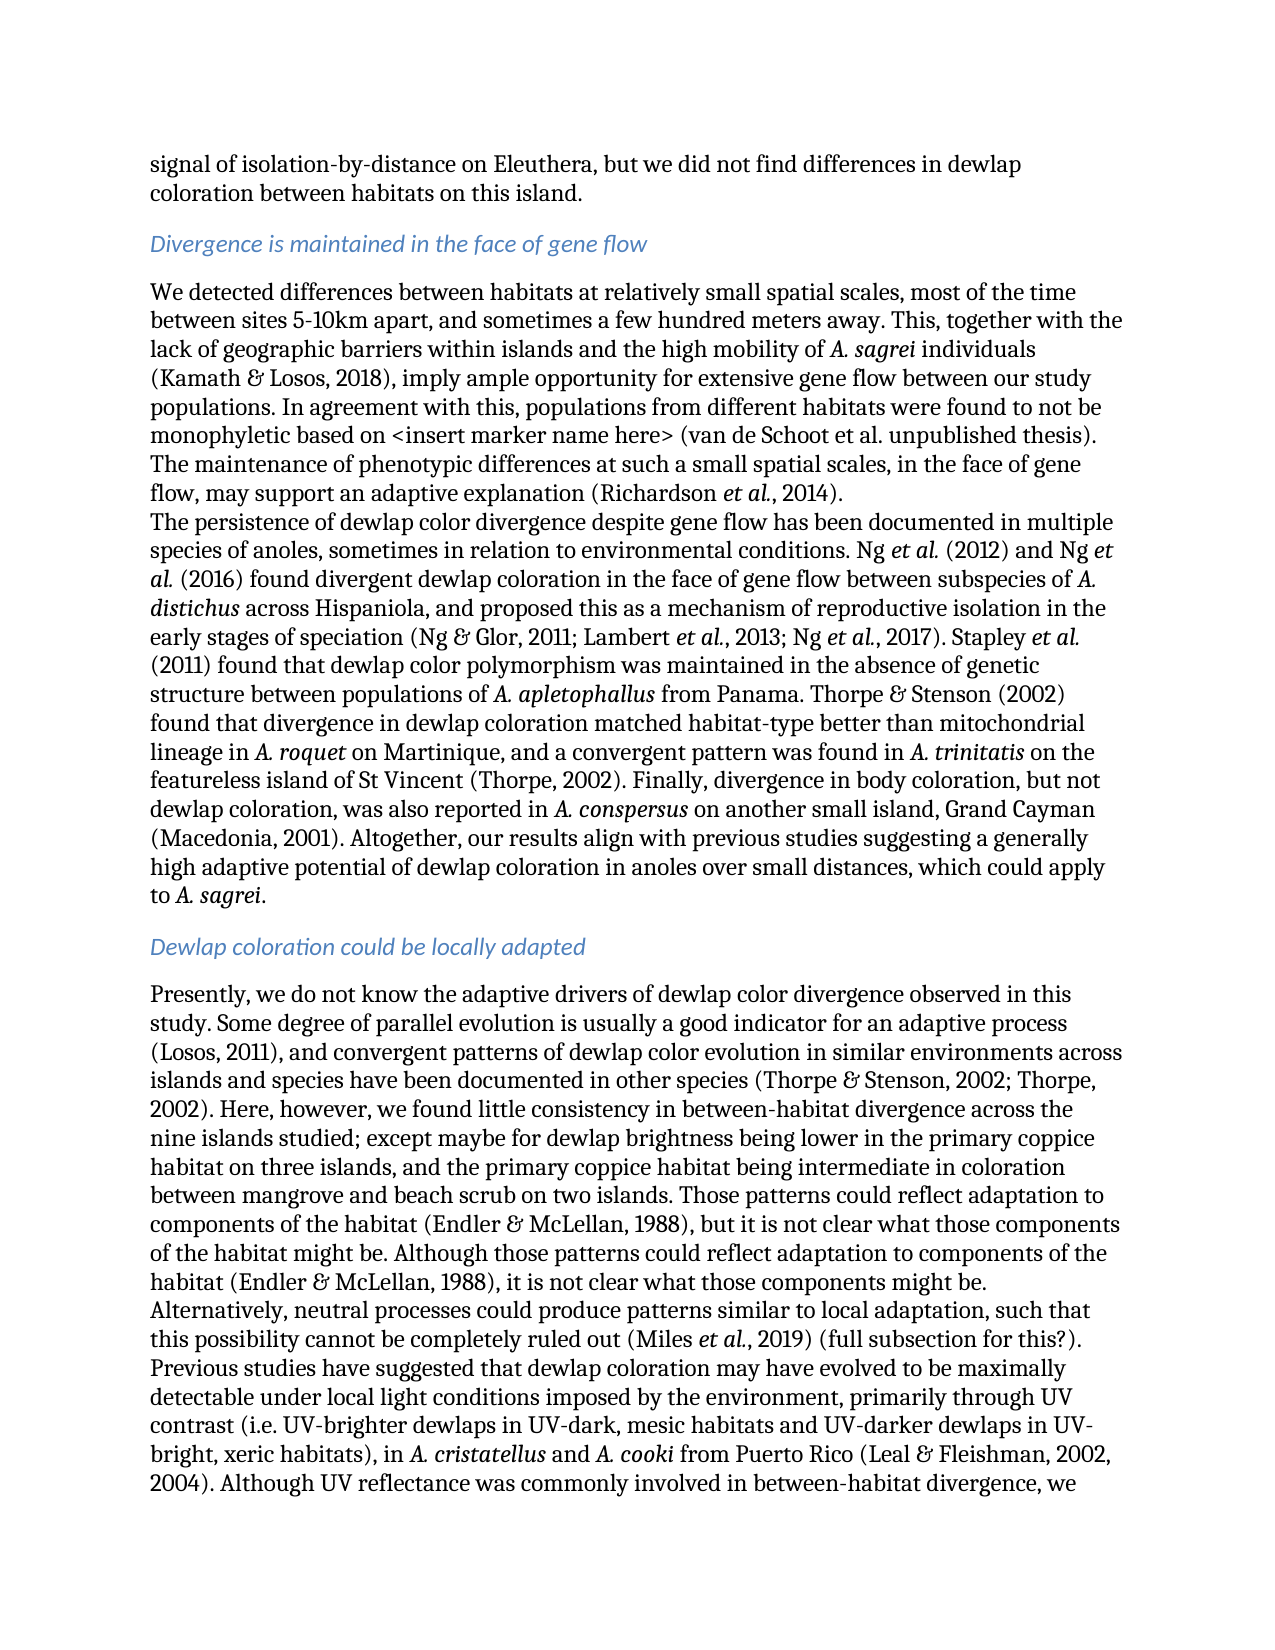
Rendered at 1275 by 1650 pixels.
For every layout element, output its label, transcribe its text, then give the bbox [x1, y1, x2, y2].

subtitle Dewlap coloration could be locally adapted [150, 931, 1125, 961]
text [150, 150, 1125, 207]
subtitle Divergence is maintained in the face of gene flow [150, 228, 1125, 259]
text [150, 980, 1125, 1498]
text We detected differences between habitats at relatively small spatial scales, most of the time between sites 5-10km apart, and sometimes a few hundred meters away. This, together with the lack of geographic barriers within islands and the high mobility of A. sagrei individuals (Kamath & Losos, 2018), imply ample opportunity for extensive gene flow between our study populations. In agreement with this, populations from different habitats were found to not be monophyletic based on <insert marker name here> (van de Schoot et al. unpublished thesis). The maintenance of phenotypic differences at such a small spatial scales, in the face of gene flow, may support an adaptive explanation (Richardson et al., 2014). The persistence of dewlap color divergence despite gene flow has been documented in multiple species of anoles, sometimes in relation to environmental conditions. Ng et al. (2012) and Ng et al. (2016) found divergent dewlap coloration in the face of gene flow between subspecies of A. distichus across Hispaniola, and proposed this as a mechanism of reproductive isolation in the early stages of speciation (Ng & Glor, 2011; Lambert et al., 2013; Ng et al., 2017). Stapley et al. (2011) found that dewlap color polymorphism was maintained in the absence of genetic structure between populations of A. apletophallus from Panama. Thorpe & Stenson (2002) found that divergence in dewlap coloration matched habitat-type better than mitochondrial lineage in A. roquet on Martinique, and a convergent pattern was found in A. trinitatis on the featureless island of St Vincent (Thorpe, 2002). Finally, divergence in body coloration, but not dewlap coloration, was also reported in A. conspersus on another small island, Grand Cayman (Macedonia, 2001). Altogether, our results align with previous studies suggesting a generally high adaptive potential of dewlap coloration in anoles over small distances, which could apply to A. sagrei. [150, 278, 1125, 910]
